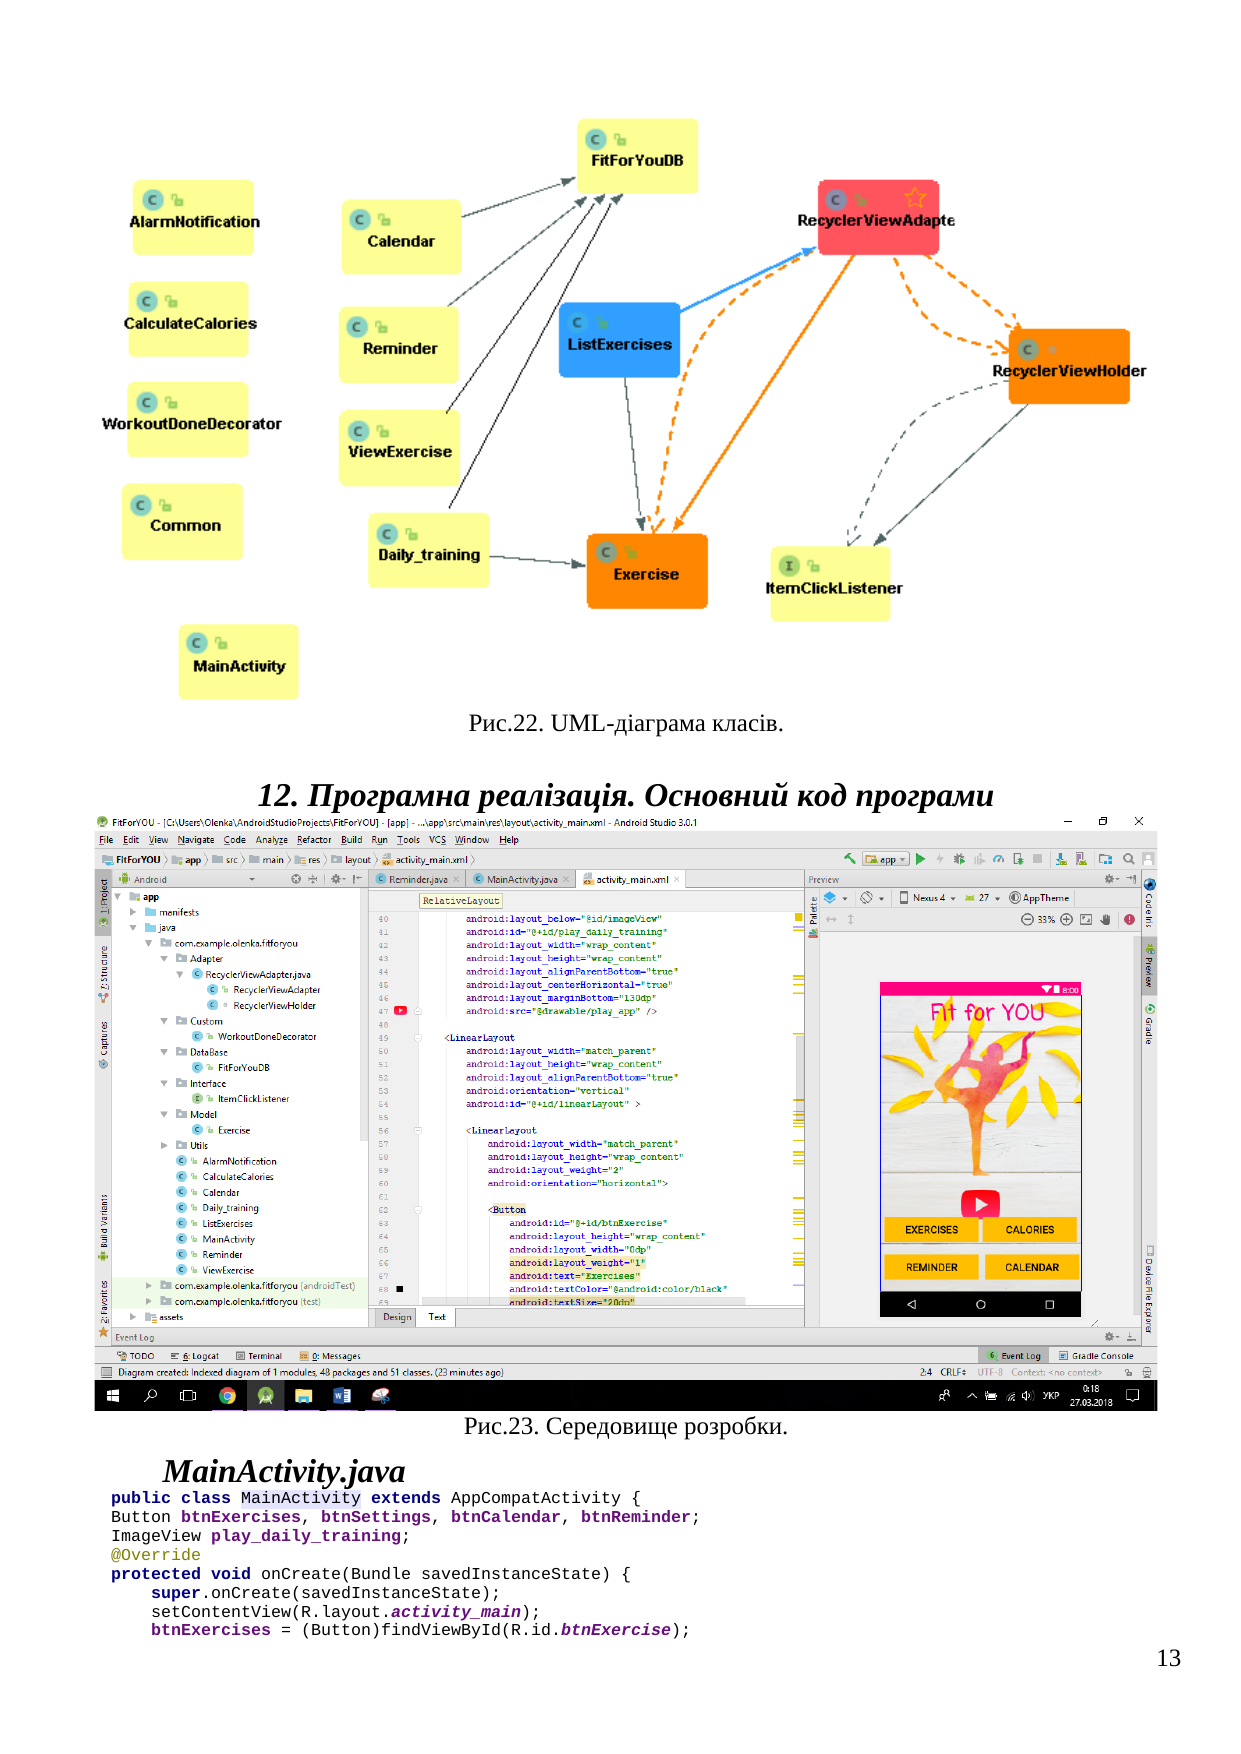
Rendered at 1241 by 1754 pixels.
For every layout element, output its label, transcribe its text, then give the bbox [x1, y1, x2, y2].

picture [94, 88, 1158, 708]
text Рис.23. Середовище розробки. [71, 1411, 1181, 1440]
text Рис.22. UML-діаграма класів. [71, 708, 1181, 737]
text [71, 1452, 1181, 1641]
picture [94, 813, 1158, 1411]
text 12. Програмна реалізація. Основний код програми [71, 775, 1181, 813]
